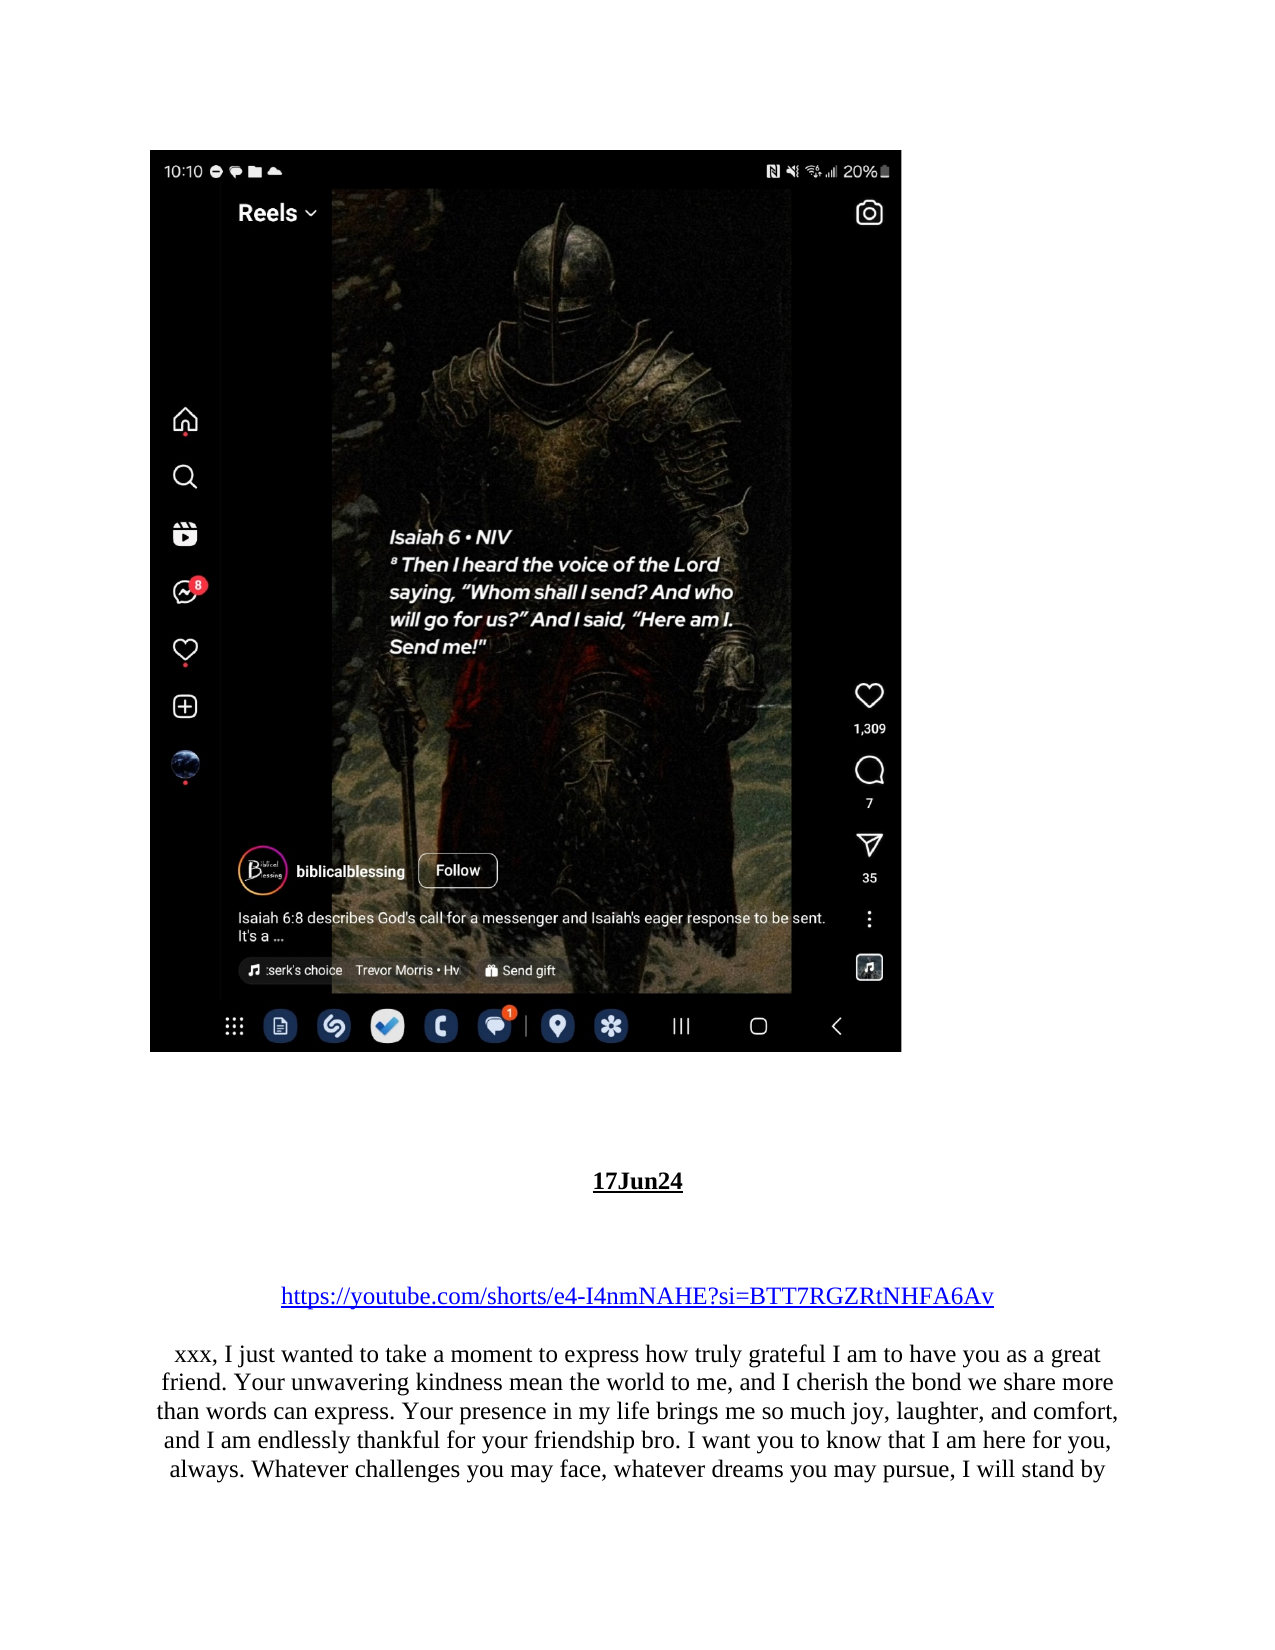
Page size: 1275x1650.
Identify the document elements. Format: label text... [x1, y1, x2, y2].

text 17Jun24 [150, 1166, 1125, 1195]
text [150, 1339, 1125, 1482]
picture [150, 150, 902, 1052]
text https://youtube.com/shorts/e4-I4nmNAHE?si=BTT7RGZRtNHFA6Av [150, 1281, 1125, 1310]
